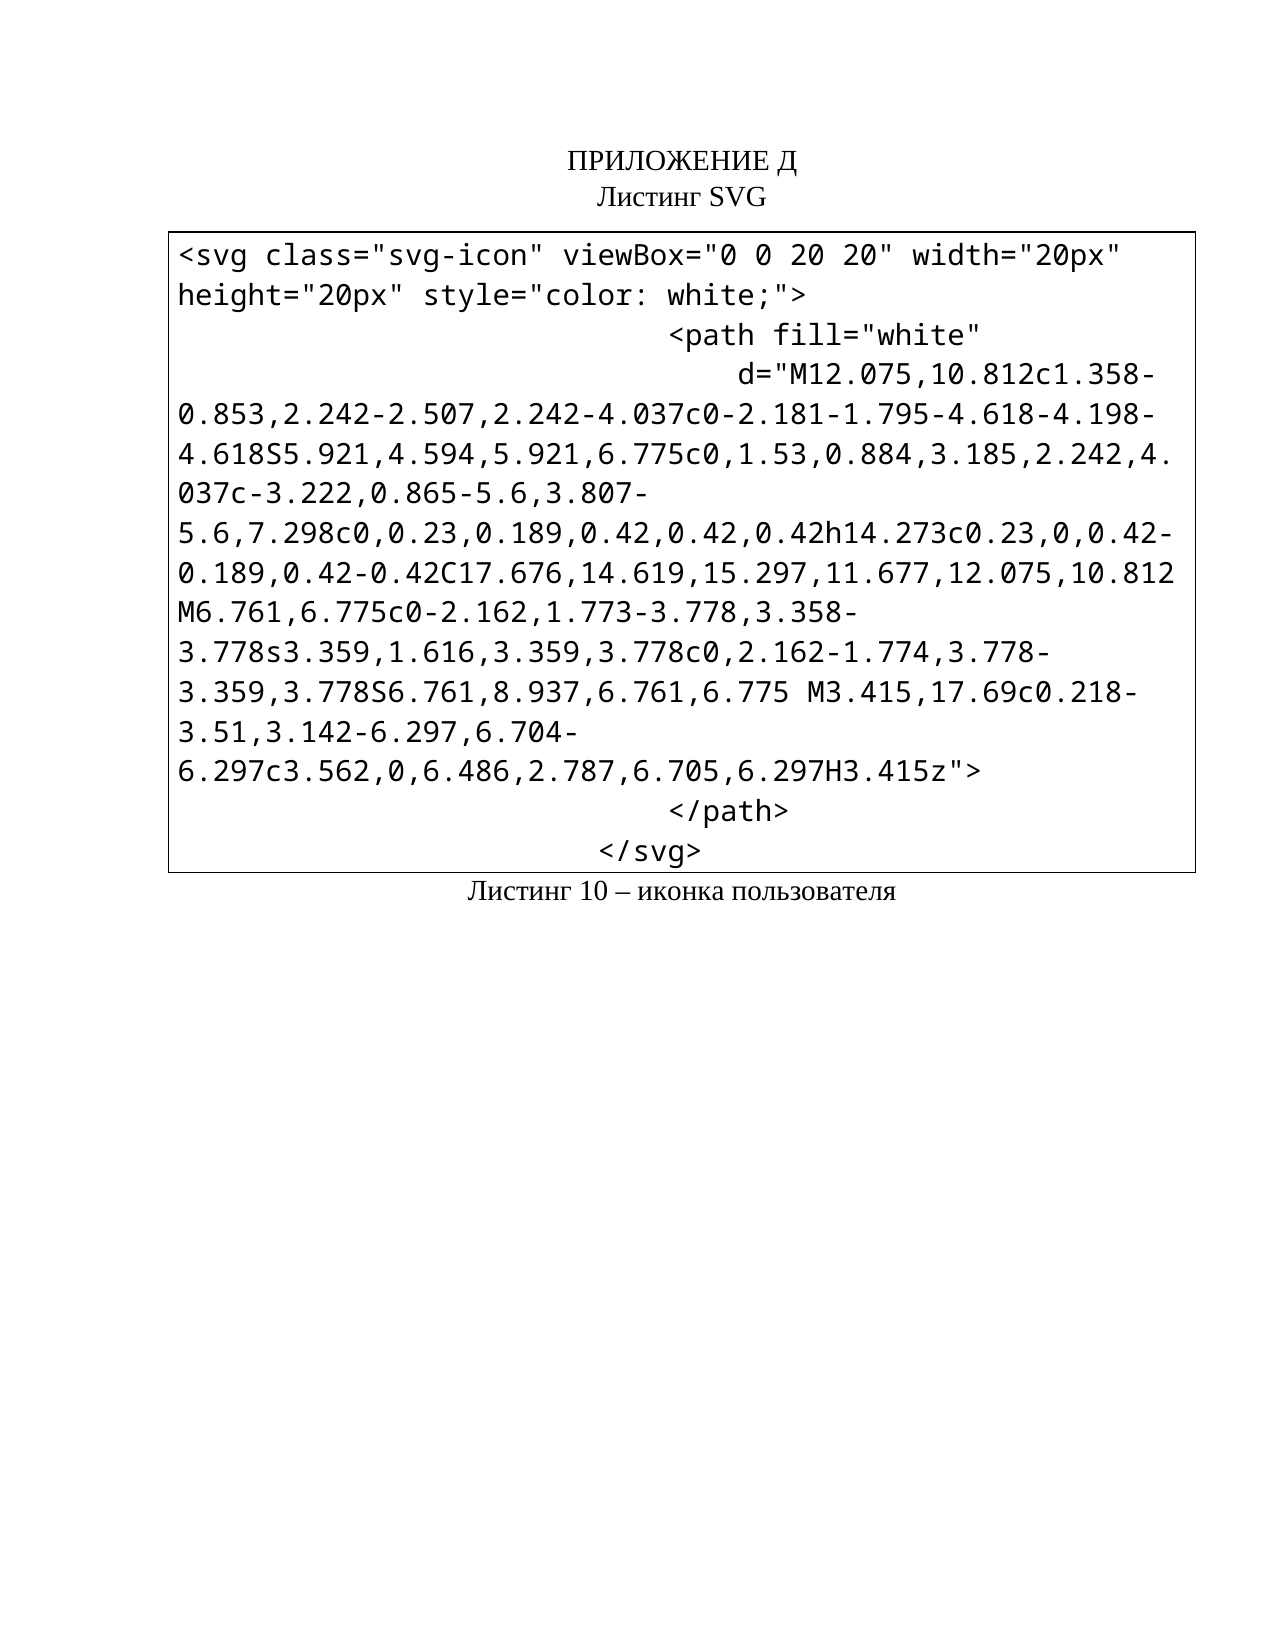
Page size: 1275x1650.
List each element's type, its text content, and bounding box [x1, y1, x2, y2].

text <svg class="svg-icon" viewBox="0 0 20 20" width="20px" height="20px" style="color: white;"> [169, 233, 1195, 314]
text </svg> [169, 827, 1195, 872]
text </path> [177, 790, 1186, 827]
subtitle ПРИЛОЖЕНИЕ Д [177, 143, 1186, 177]
text Листинг 10 – иконка пользователя [177, 873, 1186, 906]
text <path fill="white" [177, 314, 1186, 354]
text d="M12.075,10.812c1.358-0.853,2.242-2.507,2.242-4.037c0-2.181-1.795-4.618-4.198-4.618S5.921,4.594,5.921,6.775c0,1.53,0.884,3.185,2.242,4.037c-3.222,0.865-5.6,3.807-5.6,7.298c0,0.23,0.189,0.42,0.42,0.42h14.273c0.23,0,0.42-0.189,0.42-0.42C17.676,14.619,15.297,11.677,12.075,10.812 M6.761,6.775c0-2.162,1.773-3.778,3.358-3.778s3.359,1.616,3.359,3.778c0,2.162-1.774,3.778-3.359,3.778S6.761,8.937,6.761,6.775 M3.415,17.69c0.218-3.51,3.142-6.297,6.704-6.297c3.562,0,6.486,2.787,6.705,6.297H3.415z"> [177, 354, 1186, 790]
text Листинг SVG [177, 179, 1186, 212]
